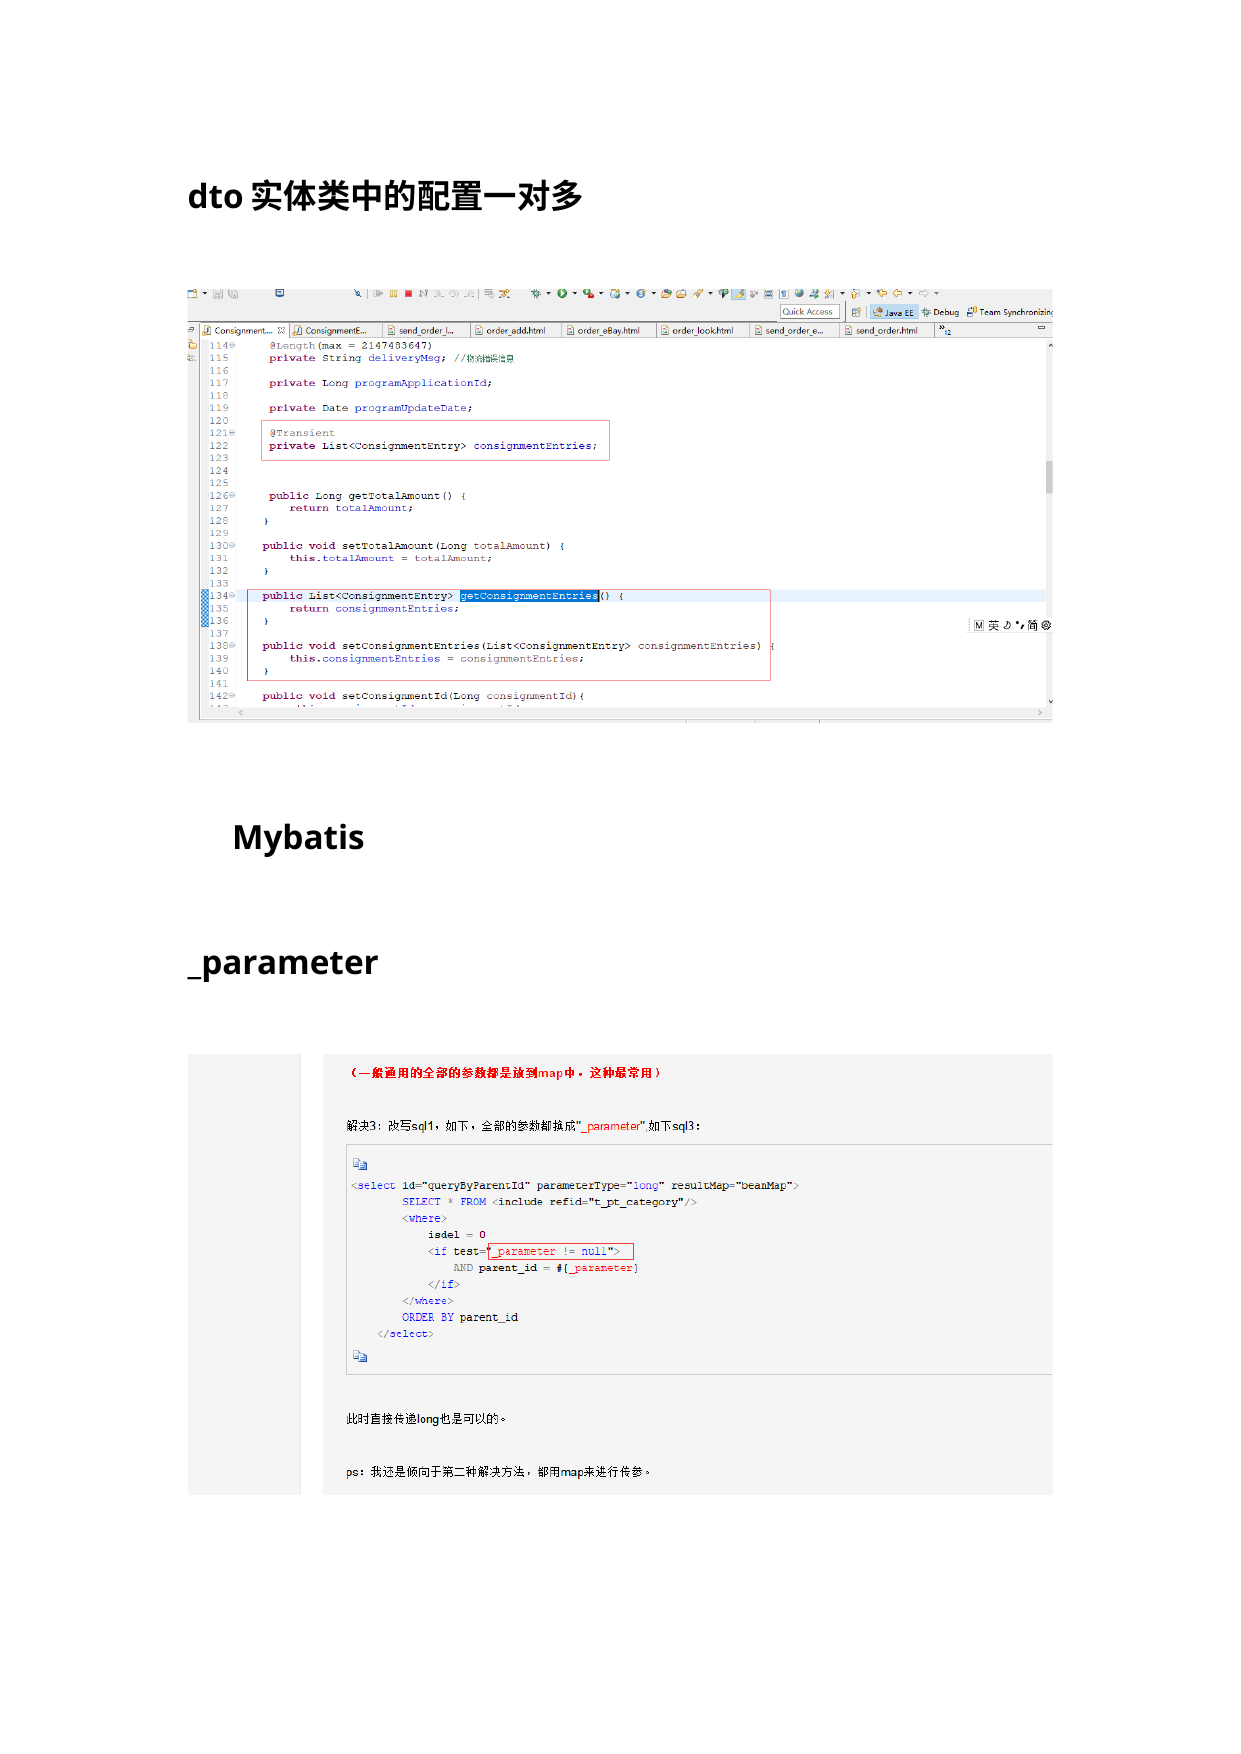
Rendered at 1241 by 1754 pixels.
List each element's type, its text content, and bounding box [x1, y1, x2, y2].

picture [187, 289, 1053, 723]
subtitle Mybatis [232, 804, 1053, 869]
picture [187, 1054, 1053, 1495]
subtitle _parameter [187, 929, 1053, 994]
subtitle dto实体类中的配置一对多 [187, 162, 1053, 227]
